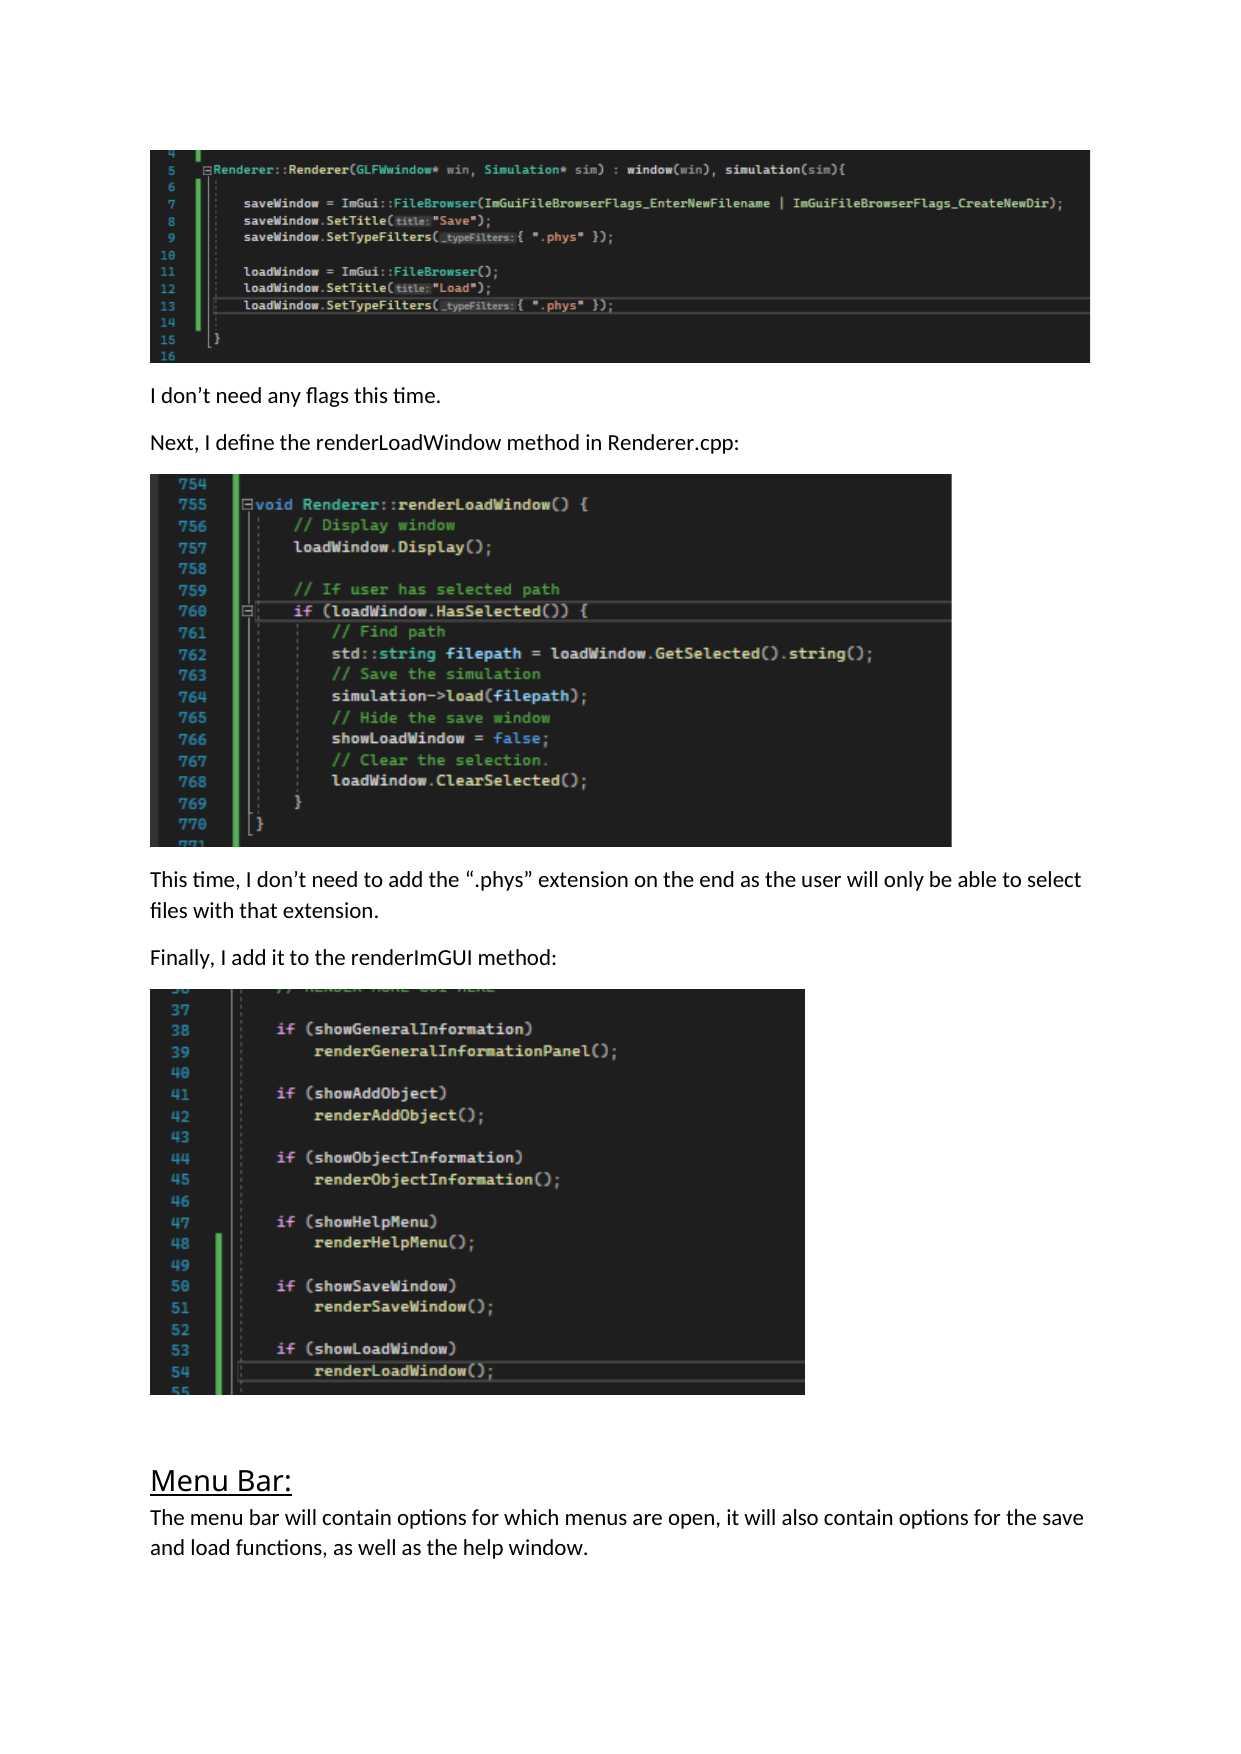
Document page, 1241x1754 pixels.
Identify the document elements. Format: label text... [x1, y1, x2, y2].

picture [150, 989, 805, 1395]
text Next, I define the renderLoadWindow method in Renderer.cpp: [150, 428, 1090, 456]
subtitle Menu Bar: [150, 1460, 1090, 1500]
picture [150, 150, 1091, 363]
text The menu bar will contain options for which menus are open, it will also contain options for the save and load functions, as well as the help window. [150, 1503, 1090, 1561]
text Finally, I add it to the renderImGUI method: [150, 943, 1090, 971]
text This time, I don’t need to add the “.phys” extension on the end as the user will only be able to select files with that extension. [150, 866, 1090, 924]
text I don’t need any flags this time. [150, 381, 1090, 409]
picture [150, 474, 952, 847]
